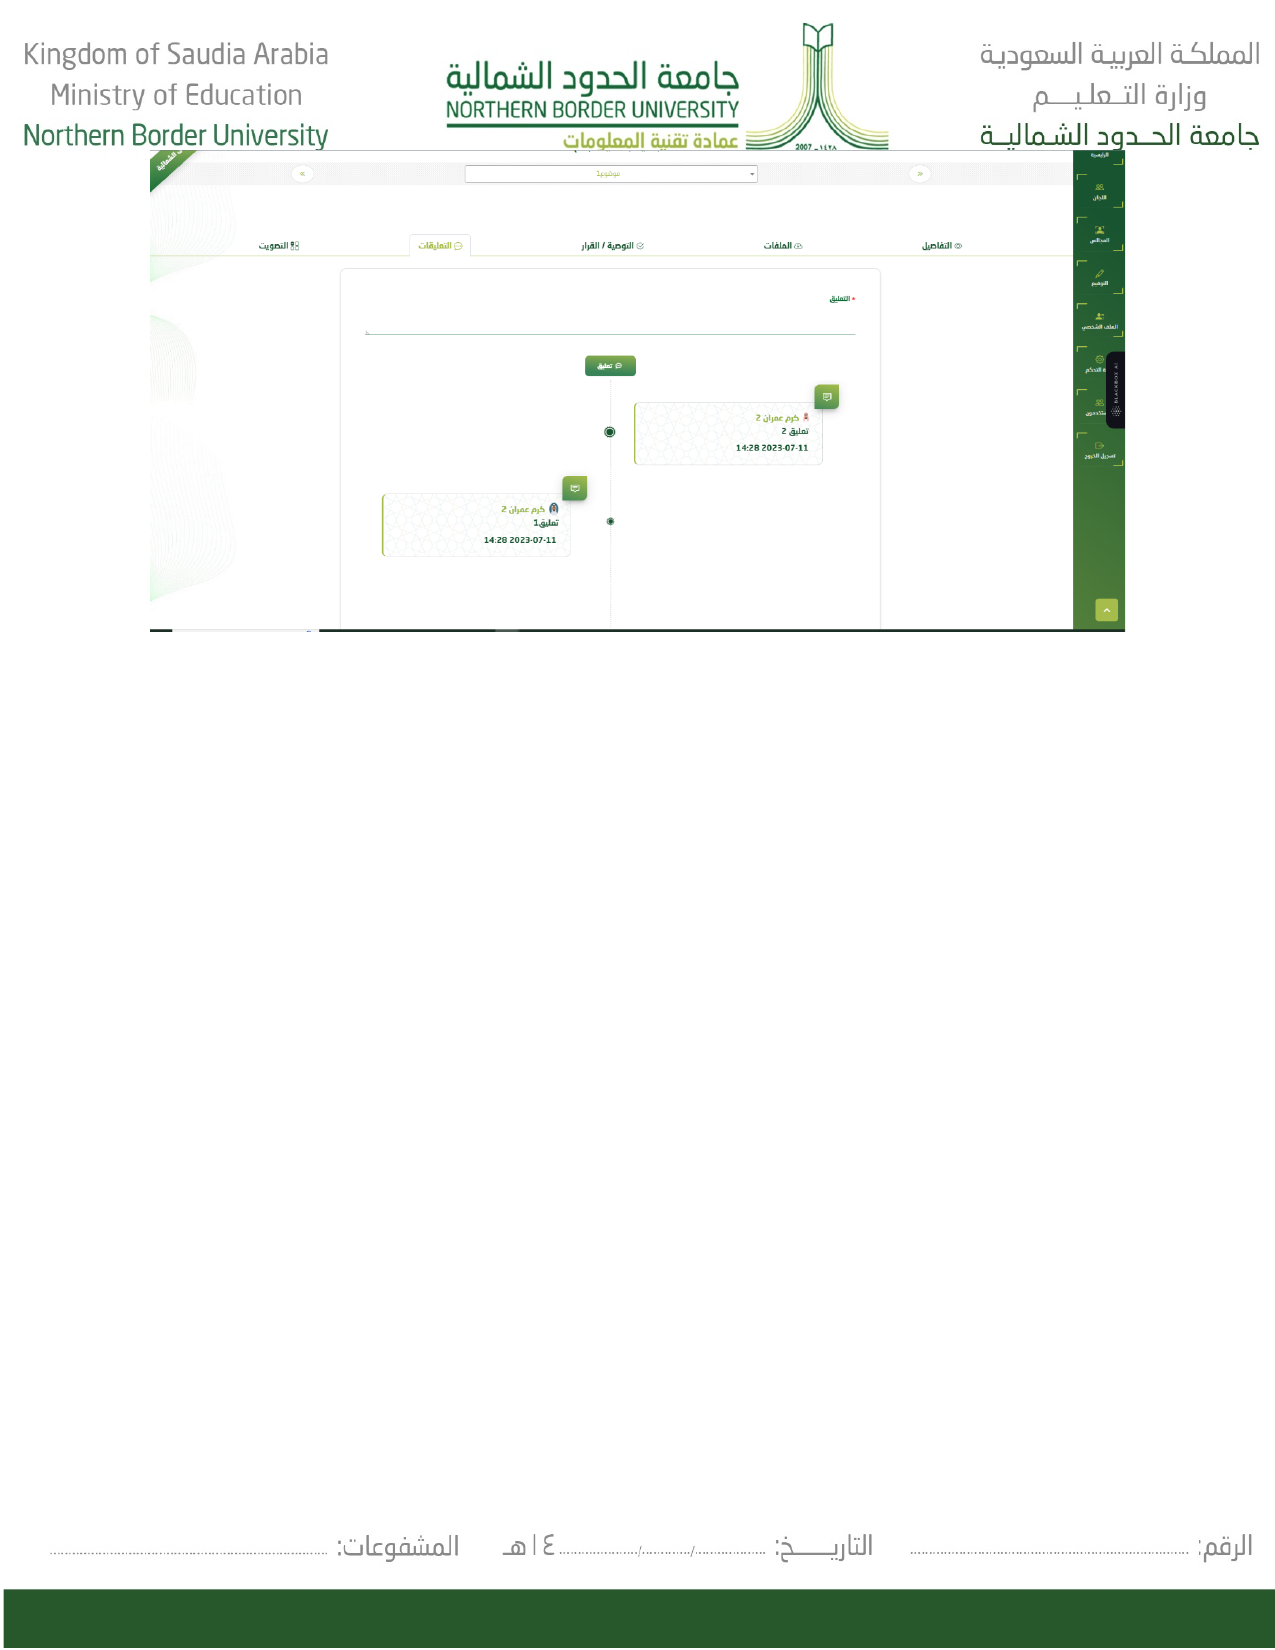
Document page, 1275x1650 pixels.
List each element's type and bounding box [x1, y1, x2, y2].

picture [3, 1513, 1275, 1648]
picture [7, 7, 1275, 632]
